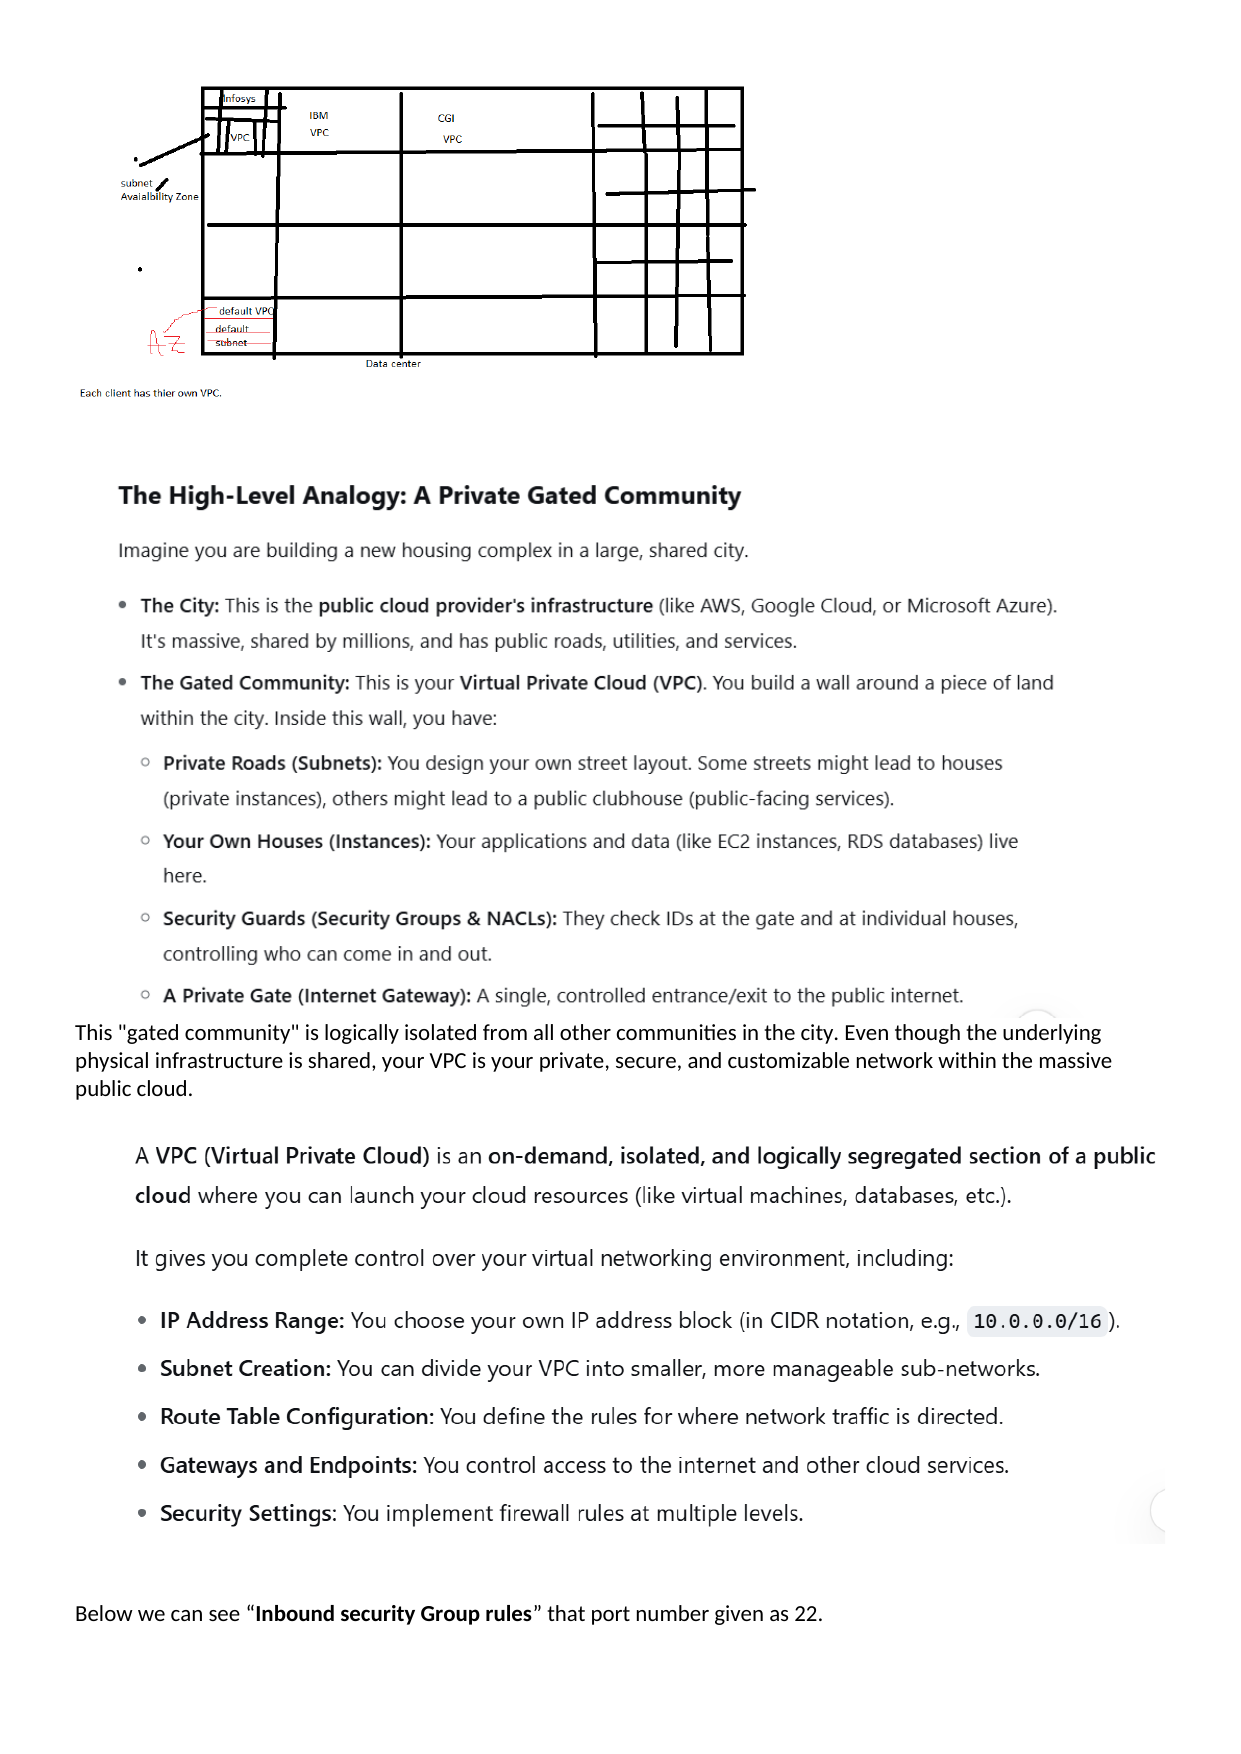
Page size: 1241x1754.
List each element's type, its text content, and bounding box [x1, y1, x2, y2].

text Below we can see “Inbound security Group rules” that port number given as 22. [75, 1599, 1165, 1627]
picture [75, 457, 1117, 1018]
picture [75, 1130, 1166, 1544]
text This "gated community" is logically isolated from all other communities in the city. Even though the underlying physical infrastructure is shared, your VPC is your private, secure, and customizable network within the massive public cloud. [75, 1018, 1165, 1102]
picture [75, 75, 756, 402]
